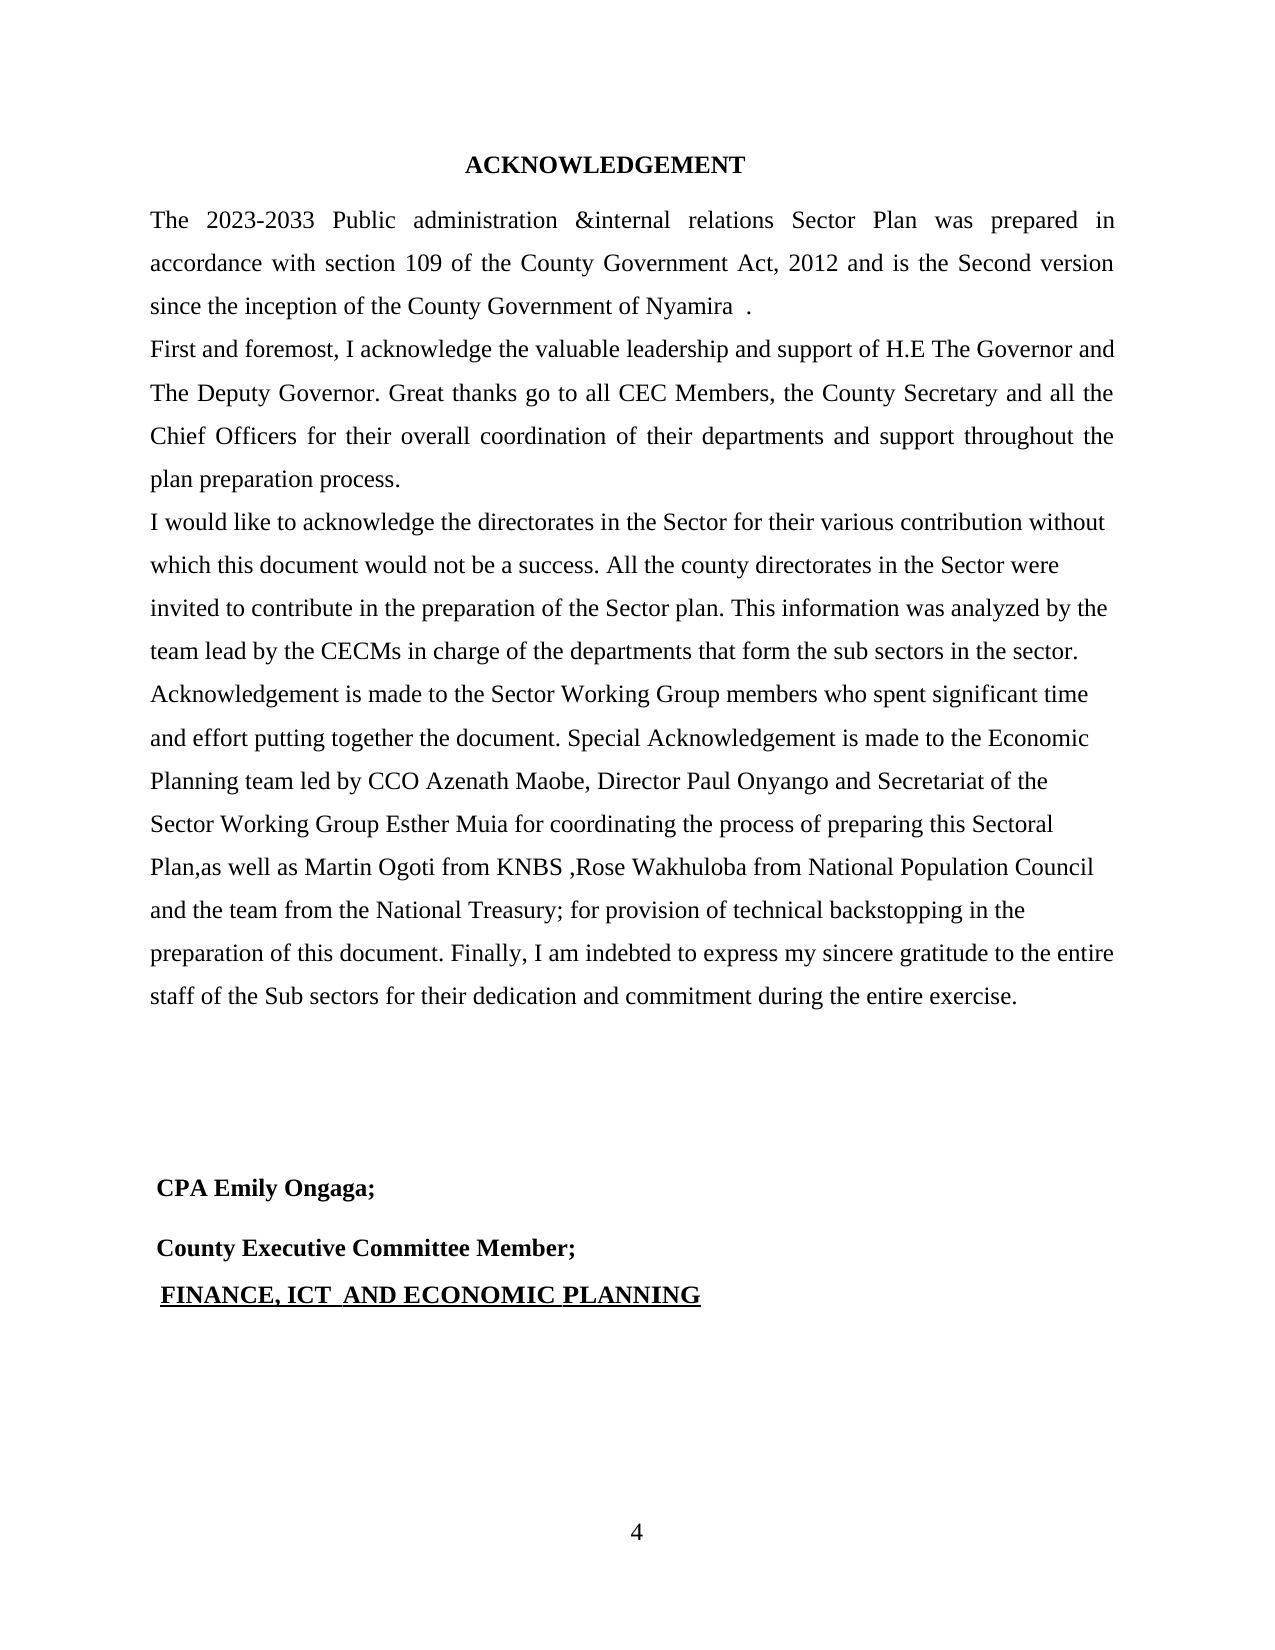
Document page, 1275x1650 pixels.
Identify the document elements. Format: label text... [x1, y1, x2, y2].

subtitle ACKNOWLEDGEMENT [150, 150, 1060, 179]
text The 2023-2033 Public administration &internal relations Sector Plan was prepared in accordance with section 109 of the County Government Act, 2012 and is the Second version since the inception of the County Government of Nyamira . [150, 205, 1116, 320]
text First and foremost, I acknowledge the valuable leadership and support of H.E The Governor and The Deputy Governor. Great thanks go to all CEC Members, the County Secretary and all the Chief Officers for their overall coordination of their departments and support throughout the plan preparation process. [150, 334, 1116, 493]
text I would like to acknowledge the directorates in the Sector for their various contribution without which this document would not be a success. All the county directorates in the Sector were invited to contribute in the preparation of the Sector plan. This information was analyzed by the team lead by the CECMs in charge of the departments that form the sub sectors in the sector. Acknowledgement is made to the Sector Working Group members who spent significant time and effort putting together the document. Special Acknowledgement is made to the Economic Planning team led by CCO Azenath Maobe, Director Paul Onyango and Secretariat of the Sector Working Group Esther Muia for coordinating the process of preparing this Sectoral Plan,as well as Martin Ogoti from KNBS ,Rose Wakhuloba from National Population Council and the team from the National Treasury; for provision of technical backstopping in the preparation of this document. Finally, I am indebted to express my sincere gratitude to the entire staff of the Sub sectors for their dedication and commitment during the entire exercise. [150, 507, 1116, 1010]
text FINANCE, ICT AND ECONOMIC PLANNING [160, 1280, 1113, 1309]
text County Executive Committee Member; [150, 1233, 1116, 1261]
text CPA Emily Ongaga; [150, 1173, 1116, 1202]
